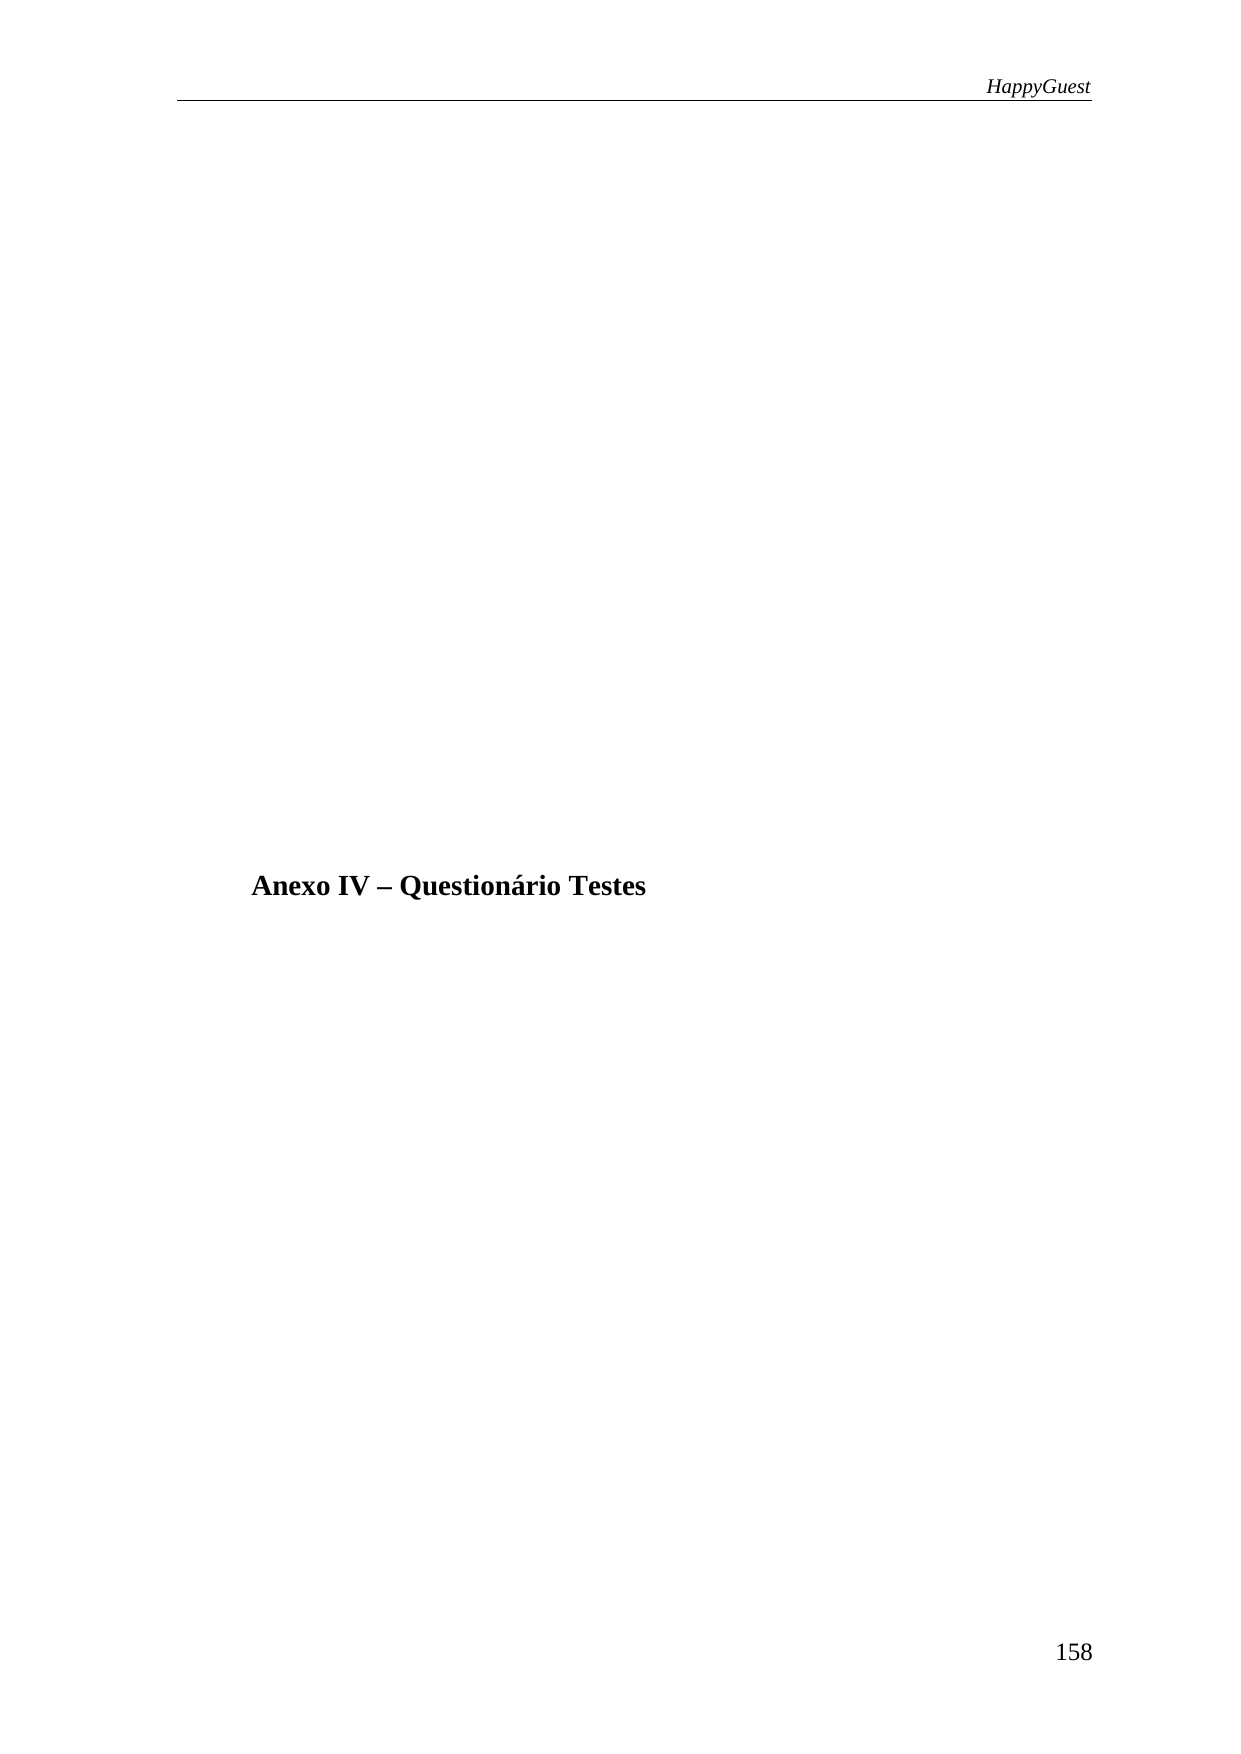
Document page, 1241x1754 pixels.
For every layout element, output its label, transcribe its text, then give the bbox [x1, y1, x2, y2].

subtitle Anexo IV – Questionário Testes [251, 868, 1092, 901]
